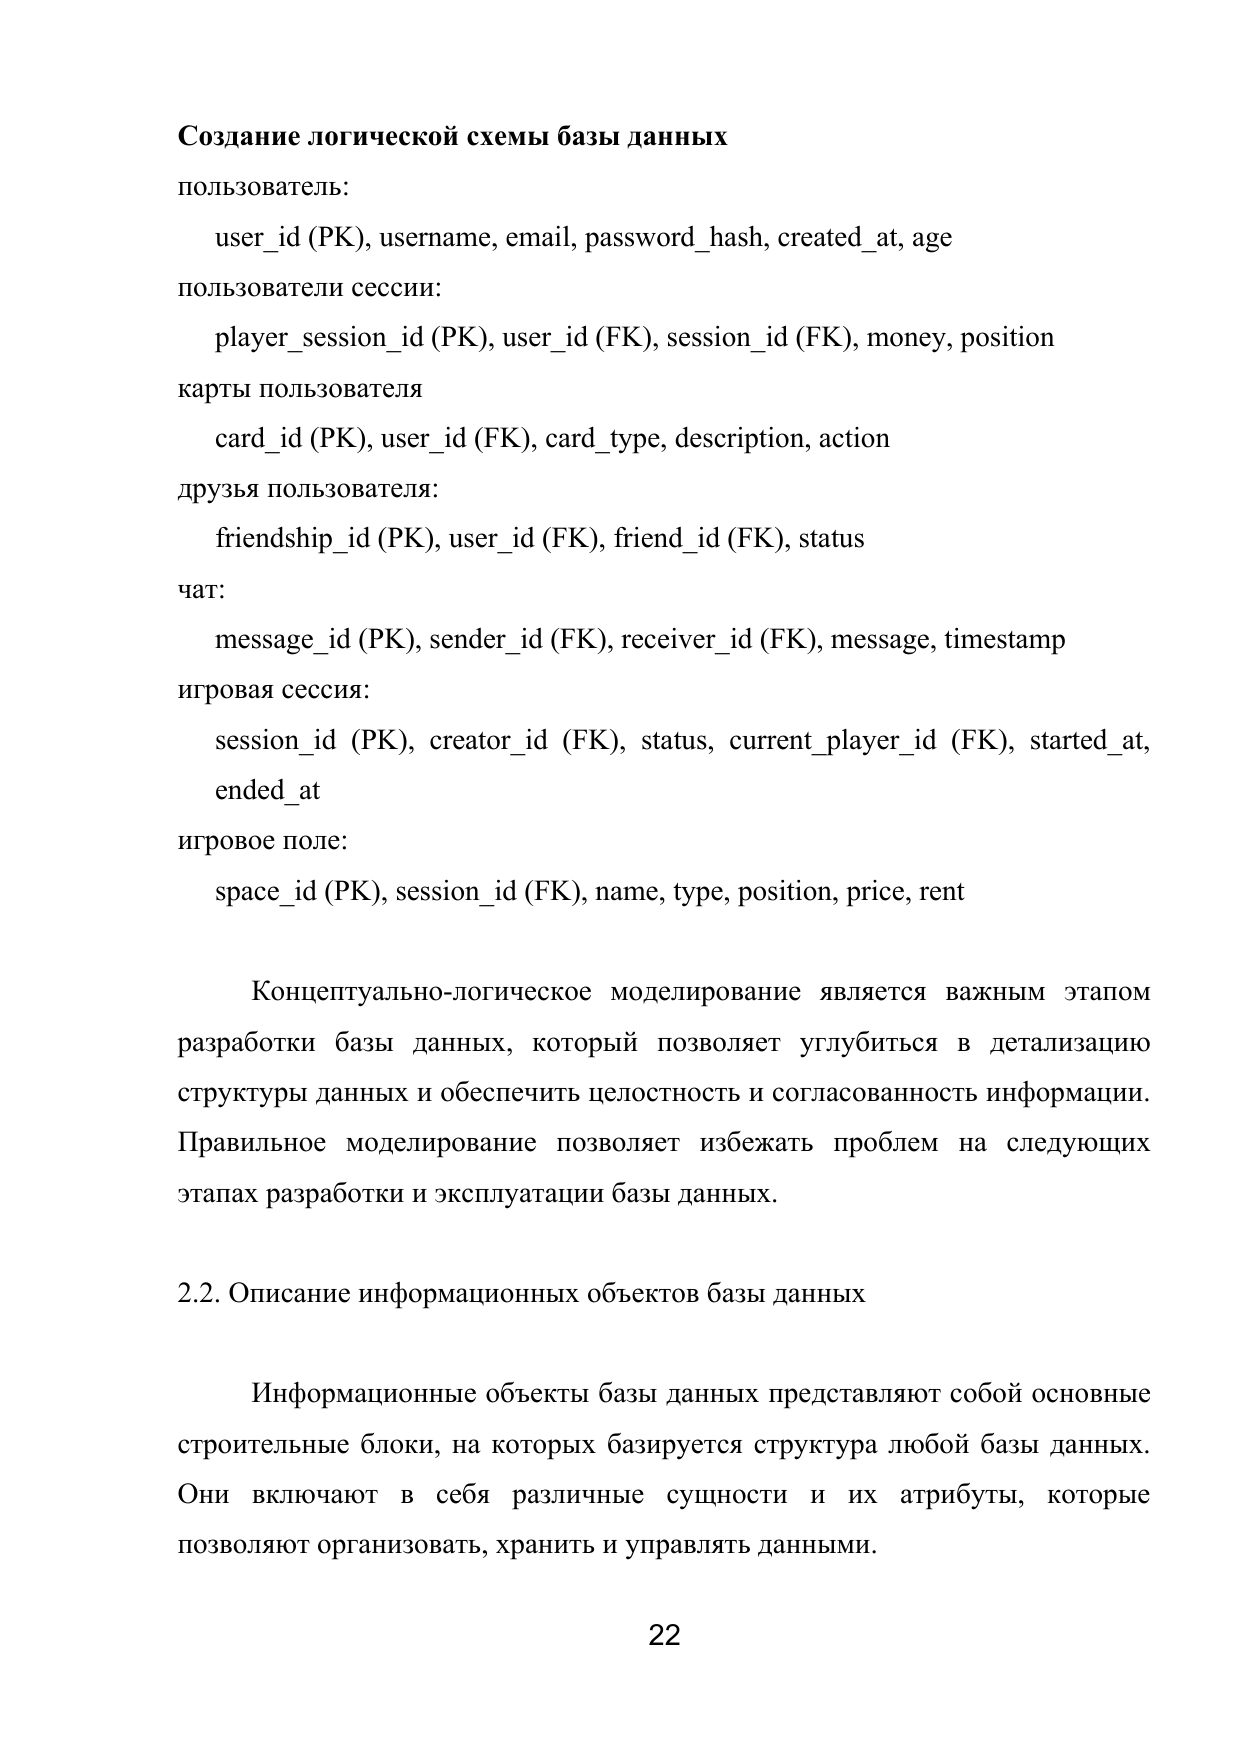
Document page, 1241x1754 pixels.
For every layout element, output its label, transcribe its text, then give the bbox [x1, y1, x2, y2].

text игровая сессия: [177, 672, 1152, 705]
text чат: [177, 571, 1152, 604]
text Создание логической схемы базы данных [177, 118, 1152, 152]
text card_id (PK), user_id (FK), card_type, description, action [215, 420, 1152, 453]
text player_session_id (PK), user_id (FK), session_id (FK), money, position [215, 319, 1152, 353]
text пользователь: [177, 168, 1152, 202]
text session_id (PK), creator_id (FK), status, current_player_id (FK), started_at, ended_at [215, 722, 1152, 806]
text пользователи сессии: [177, 269, 1152, 303]
text Информационные объекты базы данных представляют собой основные строительные блоки, на которых базируется структура любой базы данных. Они включают в себя различные сущности и их атрибуты, которые позволяют организовать, хранить и управлять данными. [177, 1376, 1152, 1560]
text friendship_id (PK), user_id (FK), friend_id (FK), status [215, 521, 1152, 554]
text message_id (PK), sender_id (FK), receiver_id (FK), message, timestamp [215, 621, 1152, 655]
text игровое поле: [177, 822, 1152, 856]
text карты пользователя [177, 370, 1152, 403]
text друзья пользователя: [177, 470, 1152, 504]
text Концептуально-логическое моделирование является важным этапом разработки базы данных, который позволяет углубиться в детализацию структуры данных и обеспечить целостность и согласованность информации. Правильное моделирование позволяет избежать проблем на следующих этапах разработки и эксплуатации базы данных. [177, 973, 1152, 1208]
subtitle 2.2. Описание информационных объектов базы данных [177, 1275, 1152, 1308]
text user_id (PK), username, email, password_hash, created_at, age [215, 219, 1152, 252]
text space_id (PK), session_id (FK), name, type, position, price, rent [215, 873, 1152, 906]
